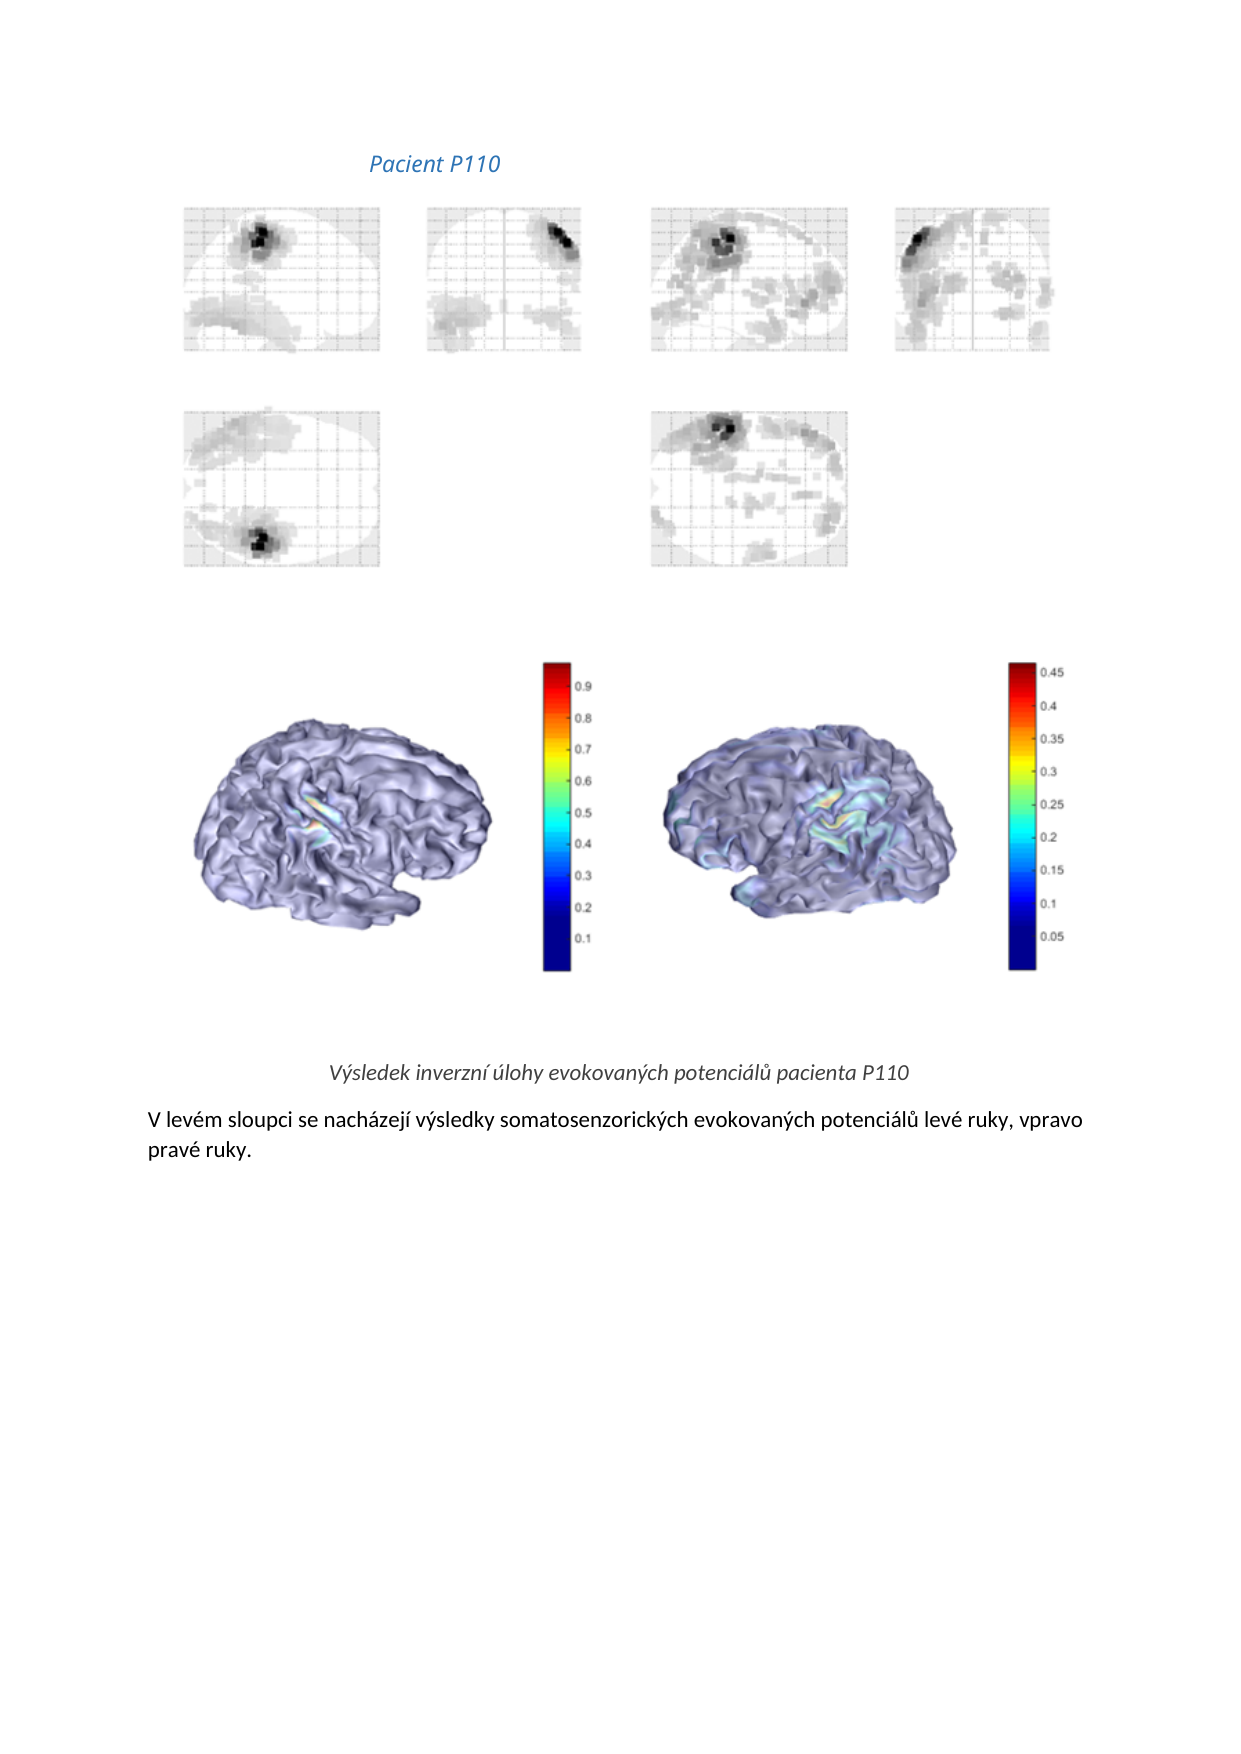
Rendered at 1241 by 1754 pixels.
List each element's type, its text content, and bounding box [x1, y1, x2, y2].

text V levém sloupci se nacházejí výsledky somatosenzorických evokovaných potenciálů levé ruky, vpravo pravé ruky. [148, 1105, 1093, 1163]
picture [147, 617, 1083, 1035]
subtitle Pacient P110 [295, 148, 1093, 179]
picture [147, 181, 1083, 599]
text Výsledek inverzní úlohy evokovaných potenciálů pacienta P110 [238, 1058, 1003, 1086]
